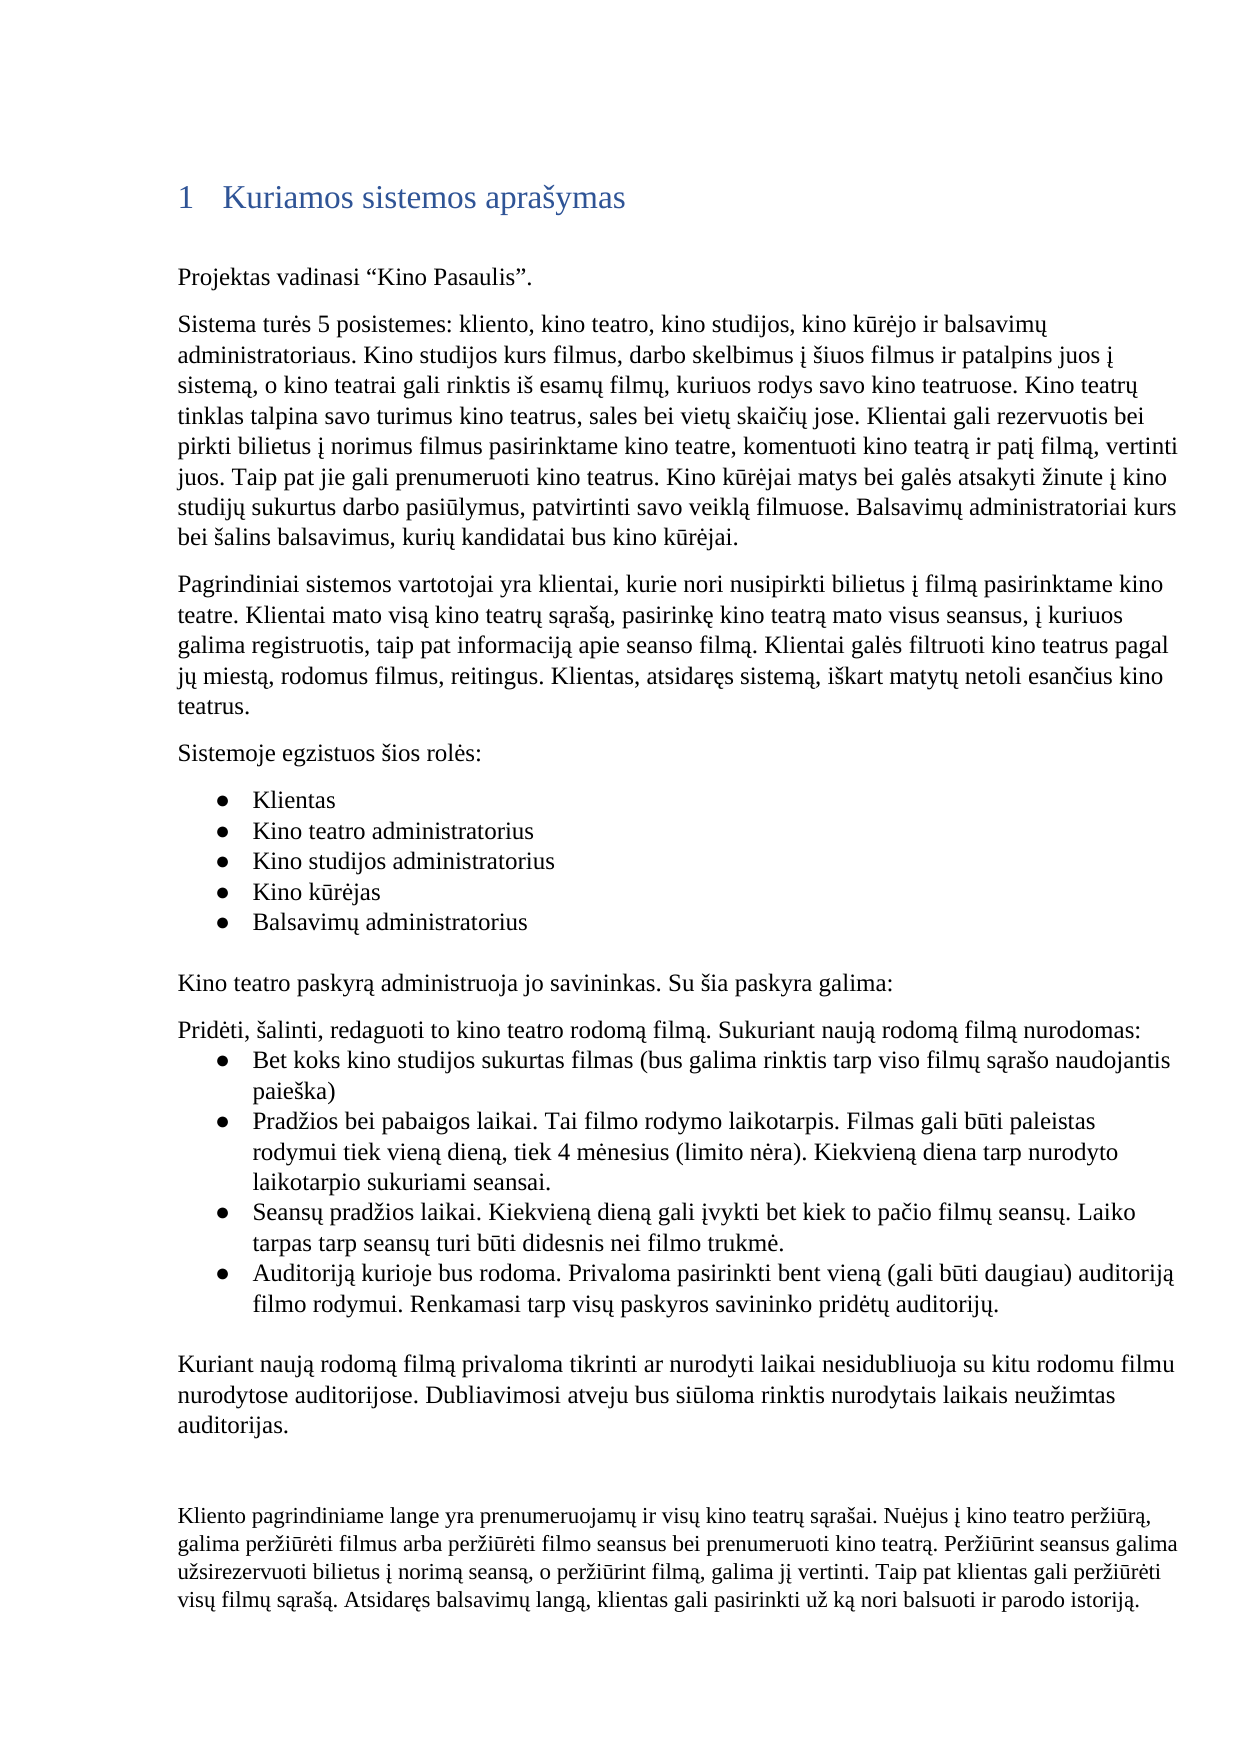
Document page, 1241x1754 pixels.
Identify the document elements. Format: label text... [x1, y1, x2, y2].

list Kino kūrėjas [215, 877, 1181, 905]
text Sistema turės 5 posistemes: kliento, kino teatro, kino studijos, kino kūrėjo ir balsavimų administratoriaus. Kino studijos kurs filmus, darbo skelbimus į šiuos filmus ir patalpins juos į sistemą, o kino teatrai gali rinktis iš esamų filmų, kuriuos rodys savo kino teatruose. Kino teatrų tinklas talpina savo turimus kino teatrus, sales bei vietų skaičių jose. Klientai gali rezervuotis bei pirkti bilietus į norimus filmus pasirinktame kino teatre, komentuoti kino teatrą ir patį filmą, vertinti juos. Taip pat jie gali prenumeruoti kino teatrus. Kino kūrėjai matys bei galės atsakyti žinute į kino studijų sukurtus darbo pasiūlymus, patvirtinti savo veiklą filmuose. Balsavimų administratoriai kurs bei šalins balsavimus, kurių kandidatai bus kino kūrėjai. [177, 309, 1181, 551]
list Kino studijos administratorius [215, 846, 1181, 875]
list Balsavimų administratorius [215, 907, 1181, 936]
list Klientas [215, 785, 1181, 814]
text Kino teatro paskyrą administruoja jo savininkas. Su šia paskyra galima: [177, 968, 1181, 997]
text Kliento pagrindiniame lange yra prenumeruojamų ir visų kino teatrų sąrašai. Nuėjus į kino teatro peržiūrą, galima peržiūrėti filmus arba peržiūrėti filmo seansus bei prenumeruoti kino teatrą. Peržiūrint seansus galima užsirezervuoti bilietus į norimą seansą, o peržiūrint filmą, galima jį vertinti. Taip pat klientas gali peržiūrėti visų filmų sąrašą. Atsidaręs balsavimų langą, klientas gali pasirinkti už ką nori balsuoti ir parodo istoriją. [177, 1502, 1181, 1612]
list Pradžios bei pabaigos laikai. Tai filmo rodymo laikotarpis. Filmas gali būti paleistas rodymui tiek vieną dieną, tiek 4 mėnesius (limito nėra). Kiekvieną diena tarp nurodyto laikotarpio sukuriami seansai. [215, 1106, 1181, 1196]
text Pagrindiniai sistemos vartotojai yra klientai, kurie nori nusipirkti bilietus į filmą pasirinktame kino teatre. Klientai mato visą kino teatrų sąrašą, pasirinkę kino teatrą mato visus seansus, į kuriuos galima registruotis, taip pat informaciją apie seanso filmą. Klientai galės filtruoti kino teatrus pagal jų miestą, rodomus filmus, reitingus. Klientas, atsidaręs sistemą, iškart matytų netoli esančius kino teatrus. [177, 569, 1181, 720]
text Kuriant naują rodomą filmą privaloma tikrinti ar nurodyti laikai nesidubliuoja su kitu rodomu filmu nurodytose auditorijose. Dubliavimosi atveju bus siūloma rinktis nurodytais laikais neužimtas auditorijas. [177, 1349, 1181, 1439]
list Bet koks kino studijos sukurtas filmas (bus galima rinktis tarp viso filmų sąrašo naudojantis paieška) [215, 1045, 1181, 1104]
list Kino teatro administratorius [215, 816, 1181, 844]
text Pridėti, šalinti, redaguoti to kino teatro rodomą filmą. Sukuriant naują rodomą filmą nurodomas: [177, 1015, 1181, 1044]
text Projektas vadinasi “Kino Pasaulis”. [177, 262, 1181, 291]
list Auditoriją kurioje bus rodoma. Privaloma pasirinkti bent vieną (gali būti daugiau) auditoriją filmo rodymui. Renkamasi tarp visų paskyros savininko pridėtų auditorijų. [215, 1258, 1181, 1317]
subtitle Kuriamos sistemos aprašymas [177, 177, 1181, 216]
text Sistemoje egzistuos šios rolės: [177, 738, 1181, 767]
list Seansų pradžios laikai. Kiekvieną dieną gali įvykti bet kiek to pačio filmų seansų. Laiko tarpas tarp seansų turi būti didesnis nei filmo trukmė. [215, 1197, 1181, 1257]
